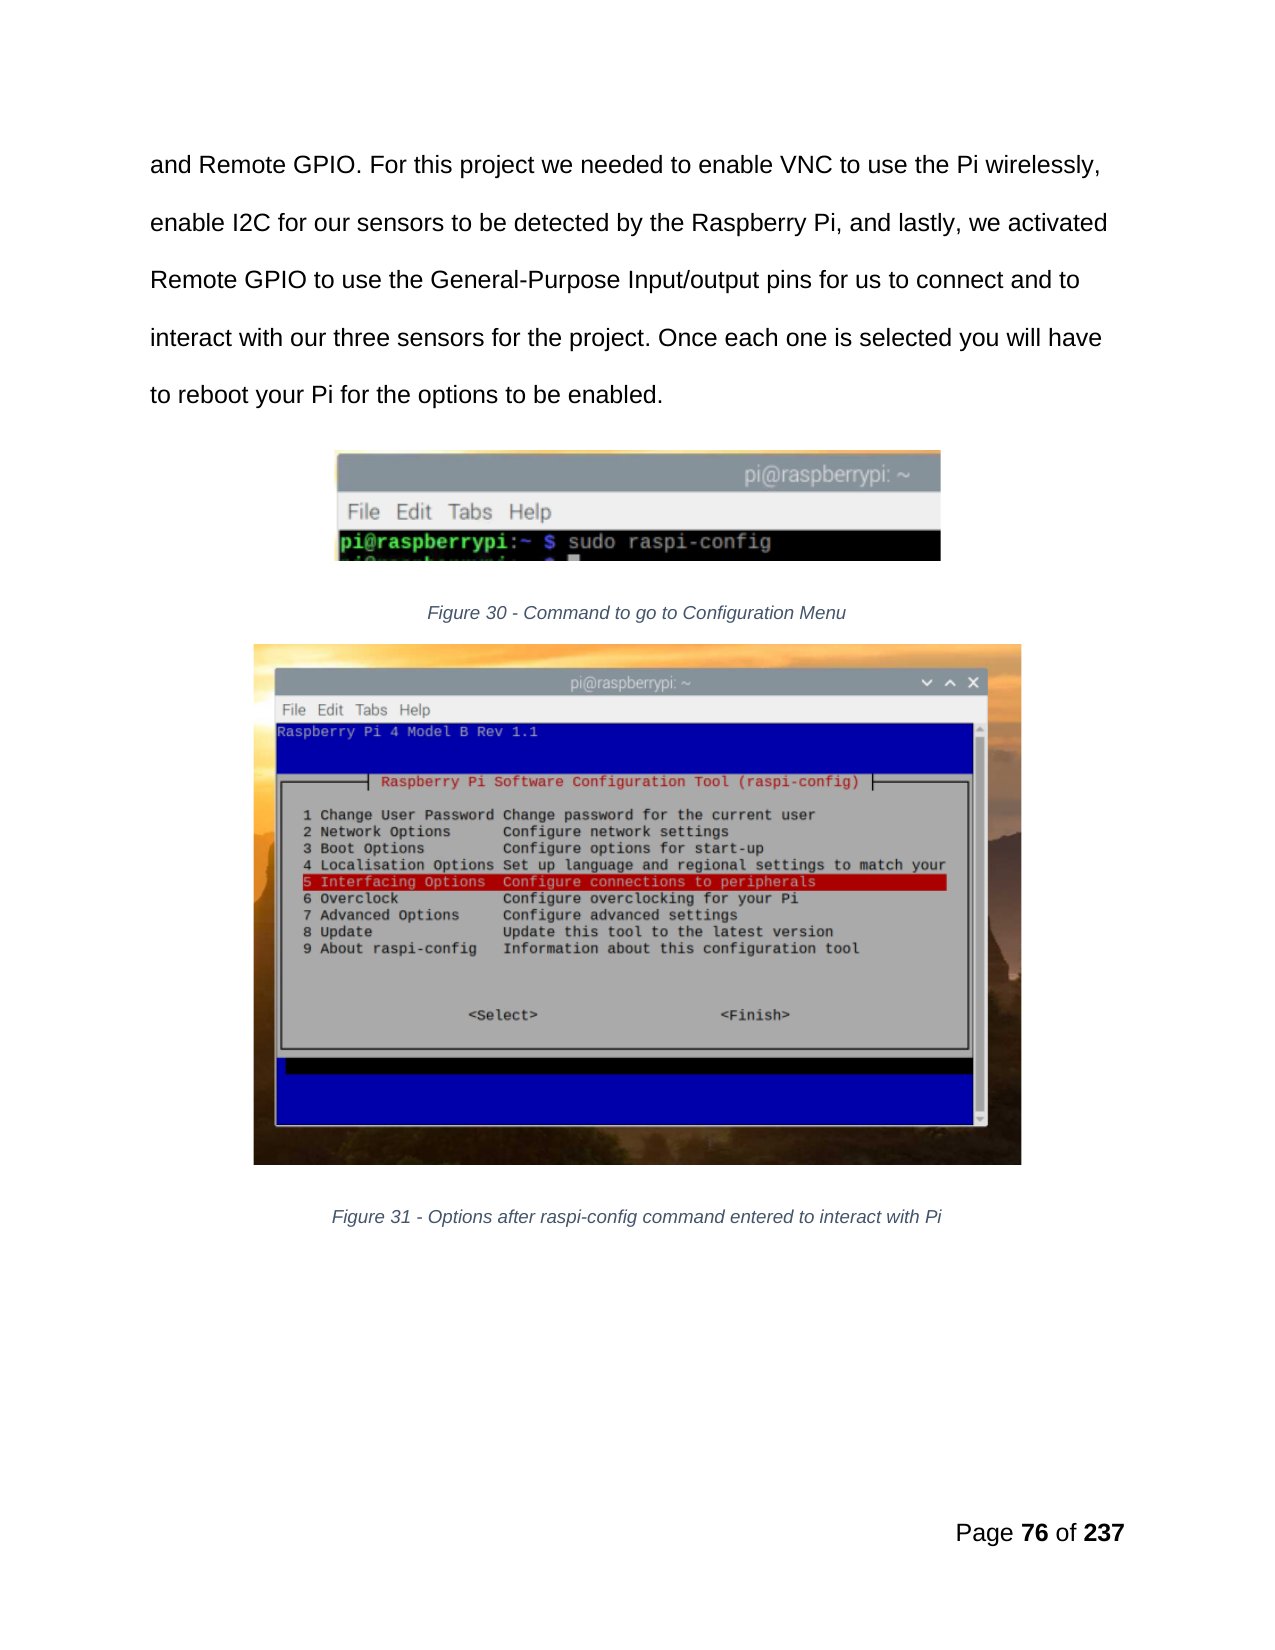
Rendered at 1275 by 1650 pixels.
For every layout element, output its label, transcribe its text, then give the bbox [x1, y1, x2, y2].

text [150, 150, 1125, 409]
text Figure 30 - Command to go to Configuration Menu [150, 602, 1125, 624]
text Figure 31 - Options after raspi-config command entered to interact with Pi [150, 1205, 1125, 1227]
picture [253, 644, 1022, 1165]
picture [334, 450, 941, 561]
